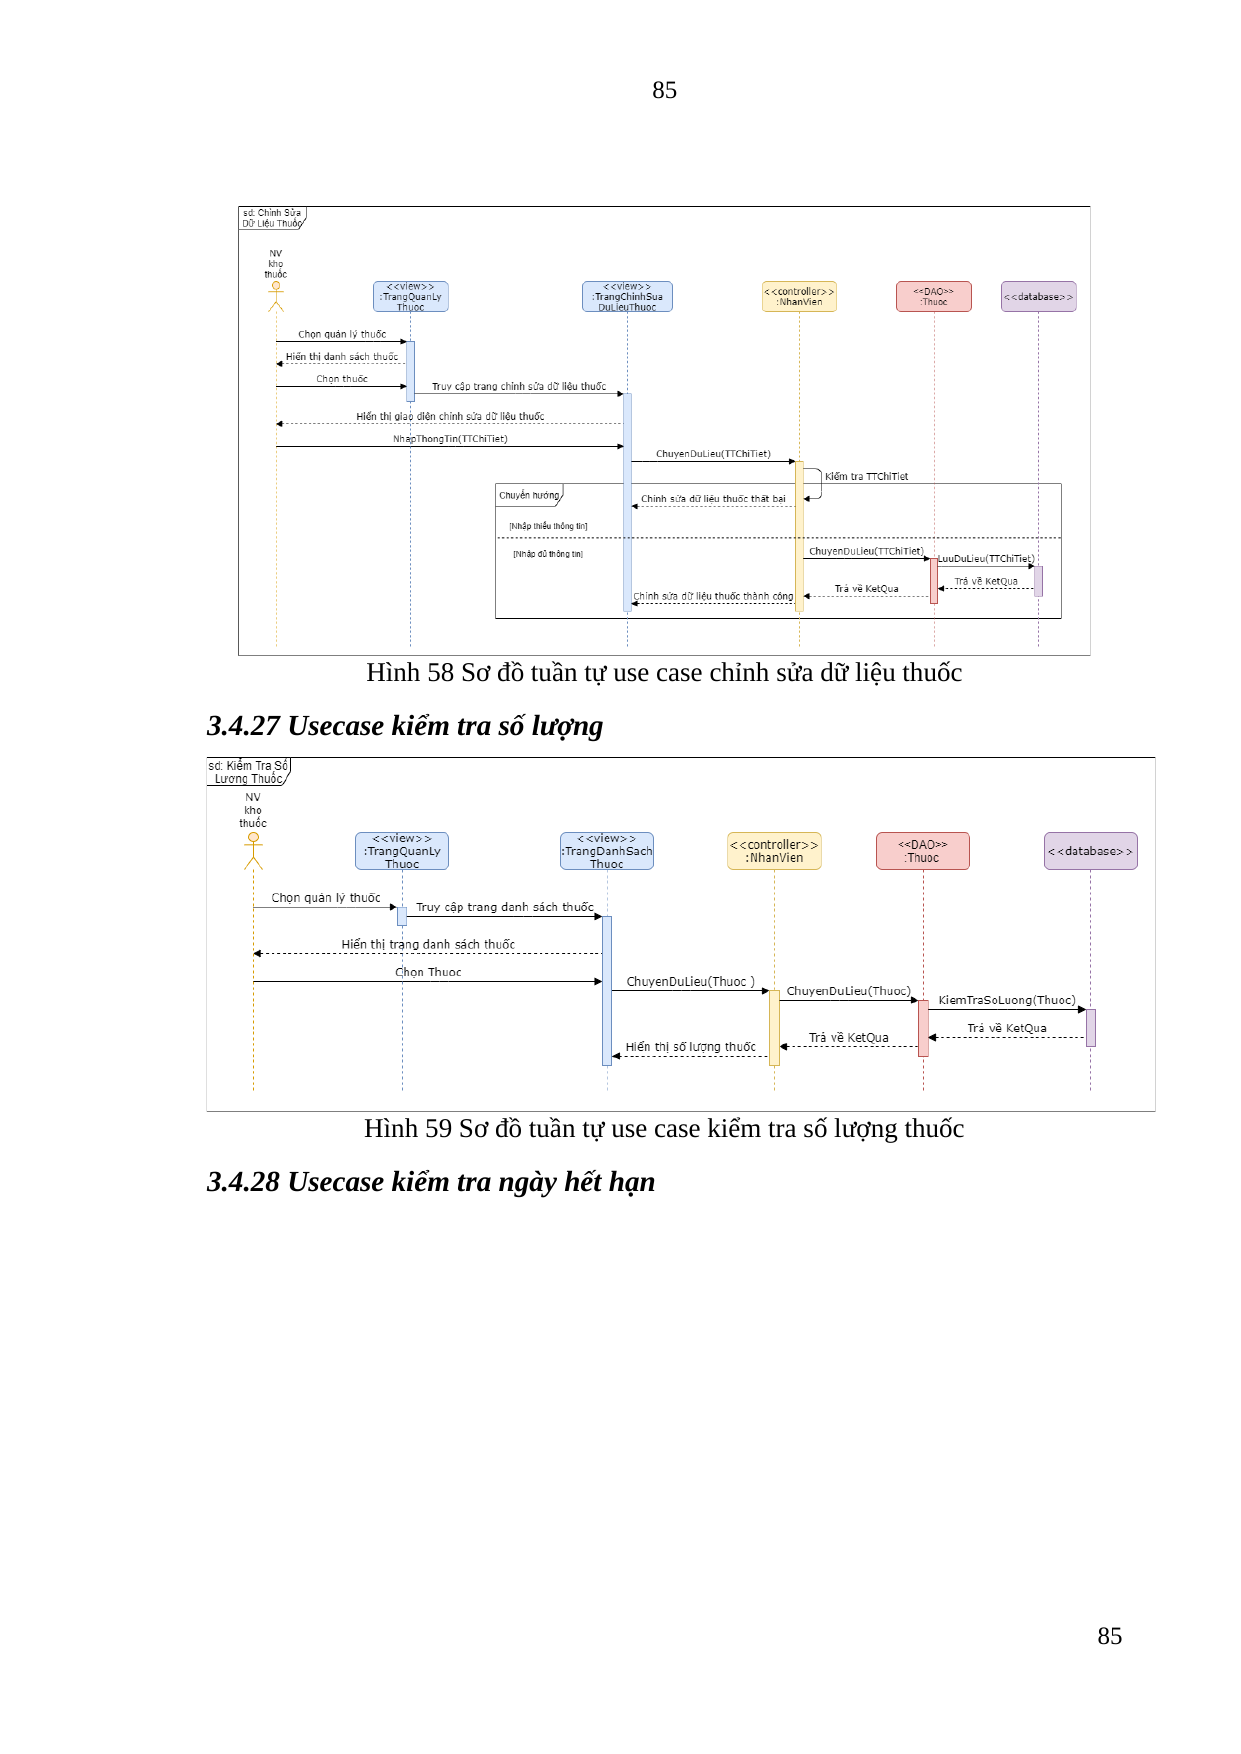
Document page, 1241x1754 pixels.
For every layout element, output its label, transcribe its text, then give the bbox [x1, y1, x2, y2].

picture [206, 757, 1156, 1112]
text 3.4.28 Usecase kiểm tra ngày hết hạn [207, 1164, 1132, 1197]
text 3.4.27 Usecase kiểm tra số lượng [207, 708, 1132, 741]
picture [238, 206, 1091, 656]
